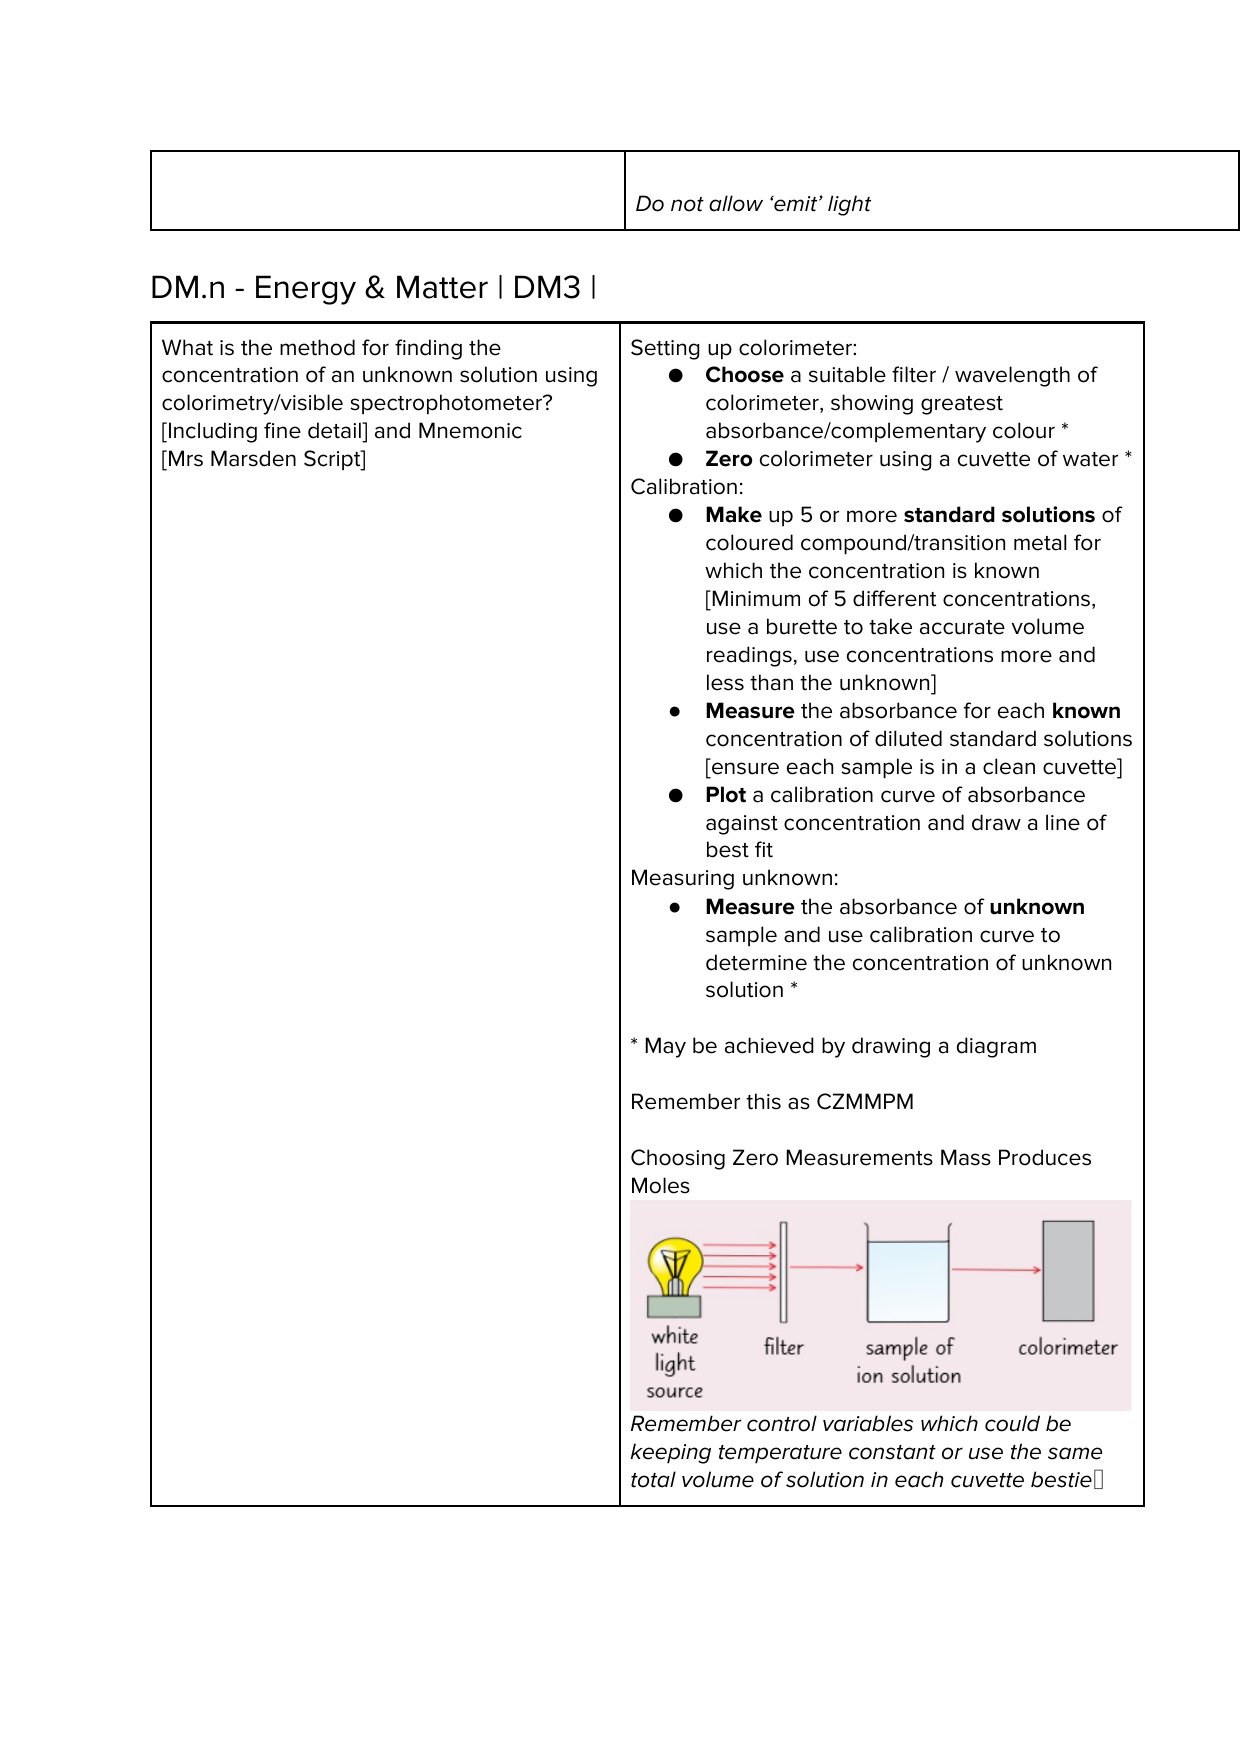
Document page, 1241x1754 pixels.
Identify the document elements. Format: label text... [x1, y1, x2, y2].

table_header What is the method for finding the concentration of an unknown solution using colorimetry/visible spectrophotometer? [Including fine detail] and Mnemonic [Mrs Marsden Script] [152, 324, 619, 1505]
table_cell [626, 152, 1238, 229]
subtitle DM.n - Energy & Matter | DM3 | [150, 268, 1090, 309]
table_header Setting up colorimeter: Choose a suitable filter / wavelength of colorimeter, showing greatest absorbance/complementary colour * Zero colorimeter using a cuvette of water * Calibration: Make up 5 or more standard solutions of coloured compound/transition metal for which the concentration is known [Minimum of 5 different concentrations, use a burette to take accurate volume readings, use concentrations more and less than the unknown] Measure the absorbance for each known concentration of diluted standard solutions [ensure each sample is in a clean cuvette] Plot a calibration curve of absorbance against concentration and draw a line of best fit Measuring unknown: Measure the absorbance of unknown sample and use calibration curve to determine the concentration of unknown solution * * May be achieved by drawing a diagram Remember this as CZMMPM Choosing Zero Measurements Mass Produces Moles Remember control variables which could be keeping temperature constant or use the same total volume of solution in each cuvette bestie🙂 [621, 324, 1143, 1505]
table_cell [152, 152, 624, 229]
picture [630, 1200, 1134, 1411]
